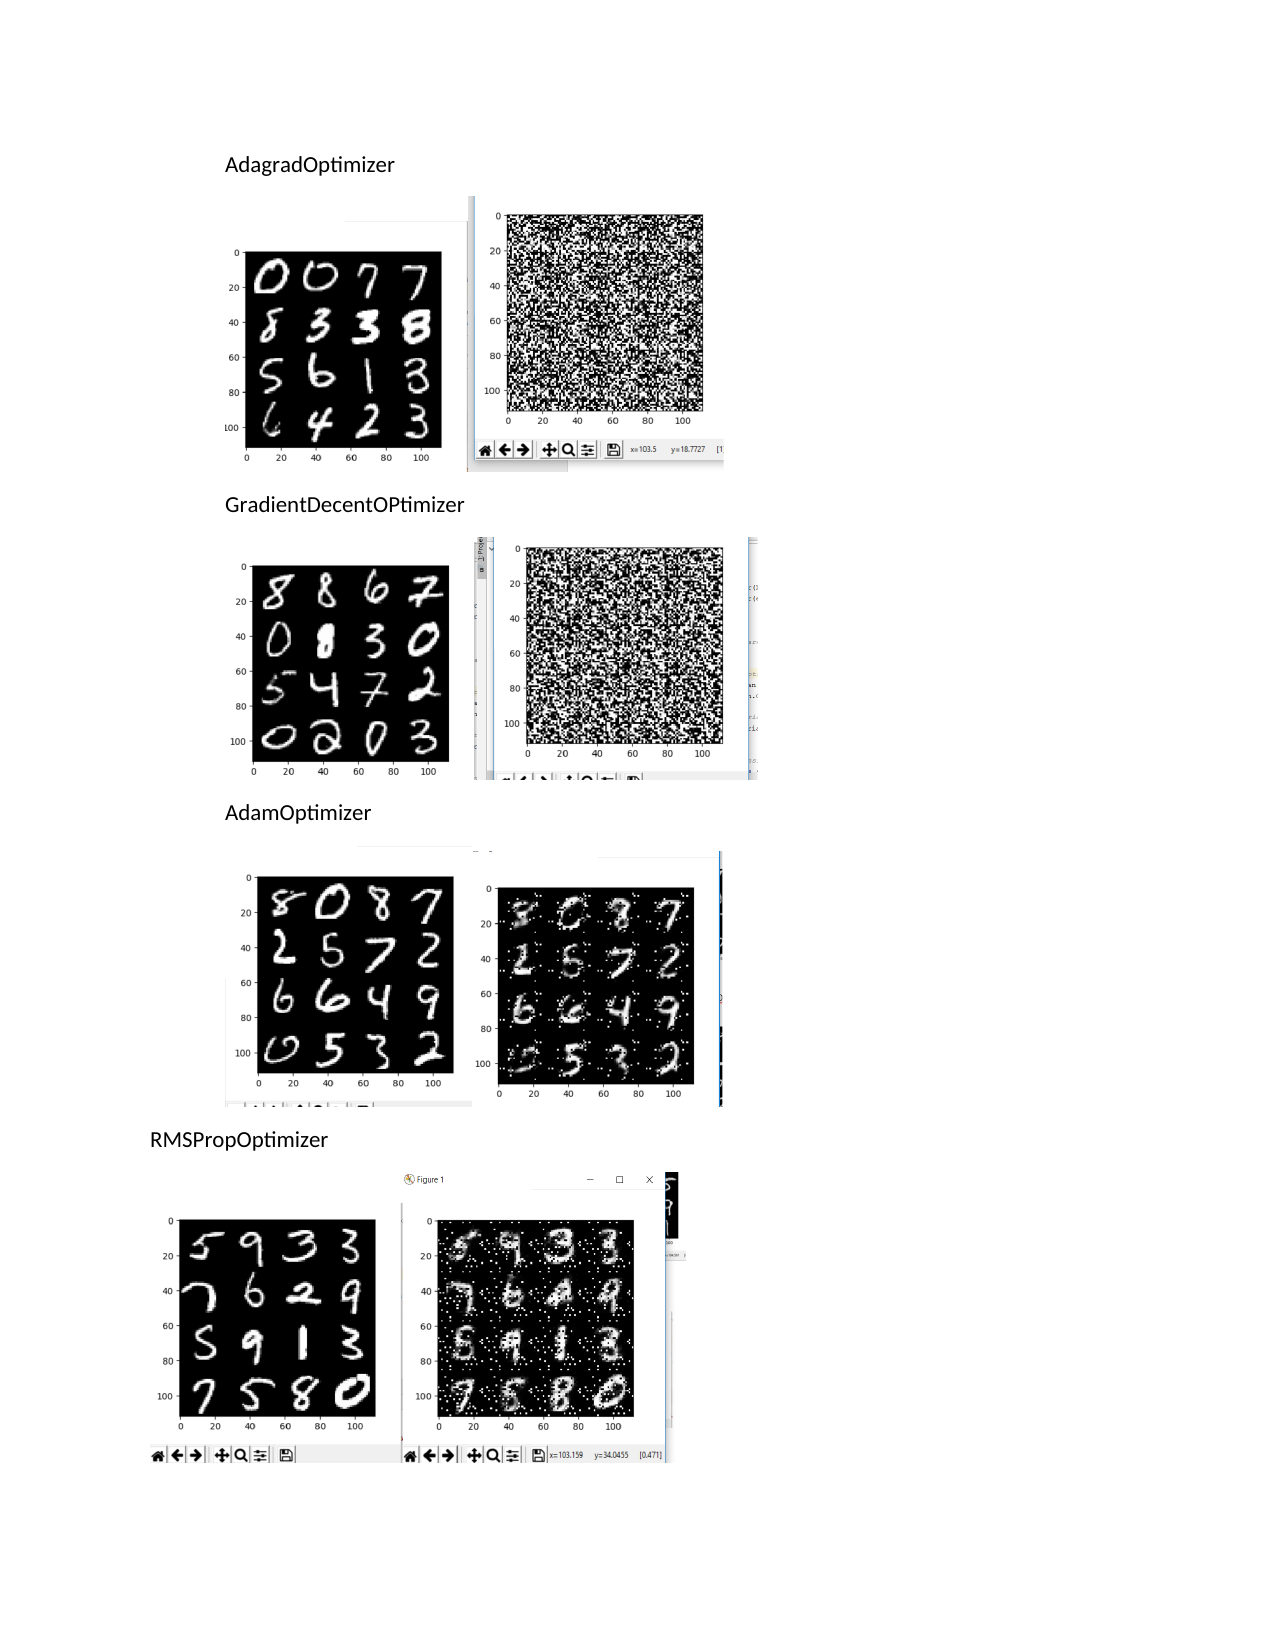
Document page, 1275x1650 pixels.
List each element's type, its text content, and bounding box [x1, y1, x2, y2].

text AdagradOptimizer [150, 150, 1125, 178]
text AdamOptimizer [150, 798, 1125, 826]
picture [225, 537, 758, 780]
text GradientDecentOPtimizer [150, 491, 1125, 519]
picture [150, 1172, 686, 1463]
picture [225, 845, 723, 1107]
picture [225, 196, 724, 472]
text RMSPropOptimizer [150, 1125, 1125, 1153]
